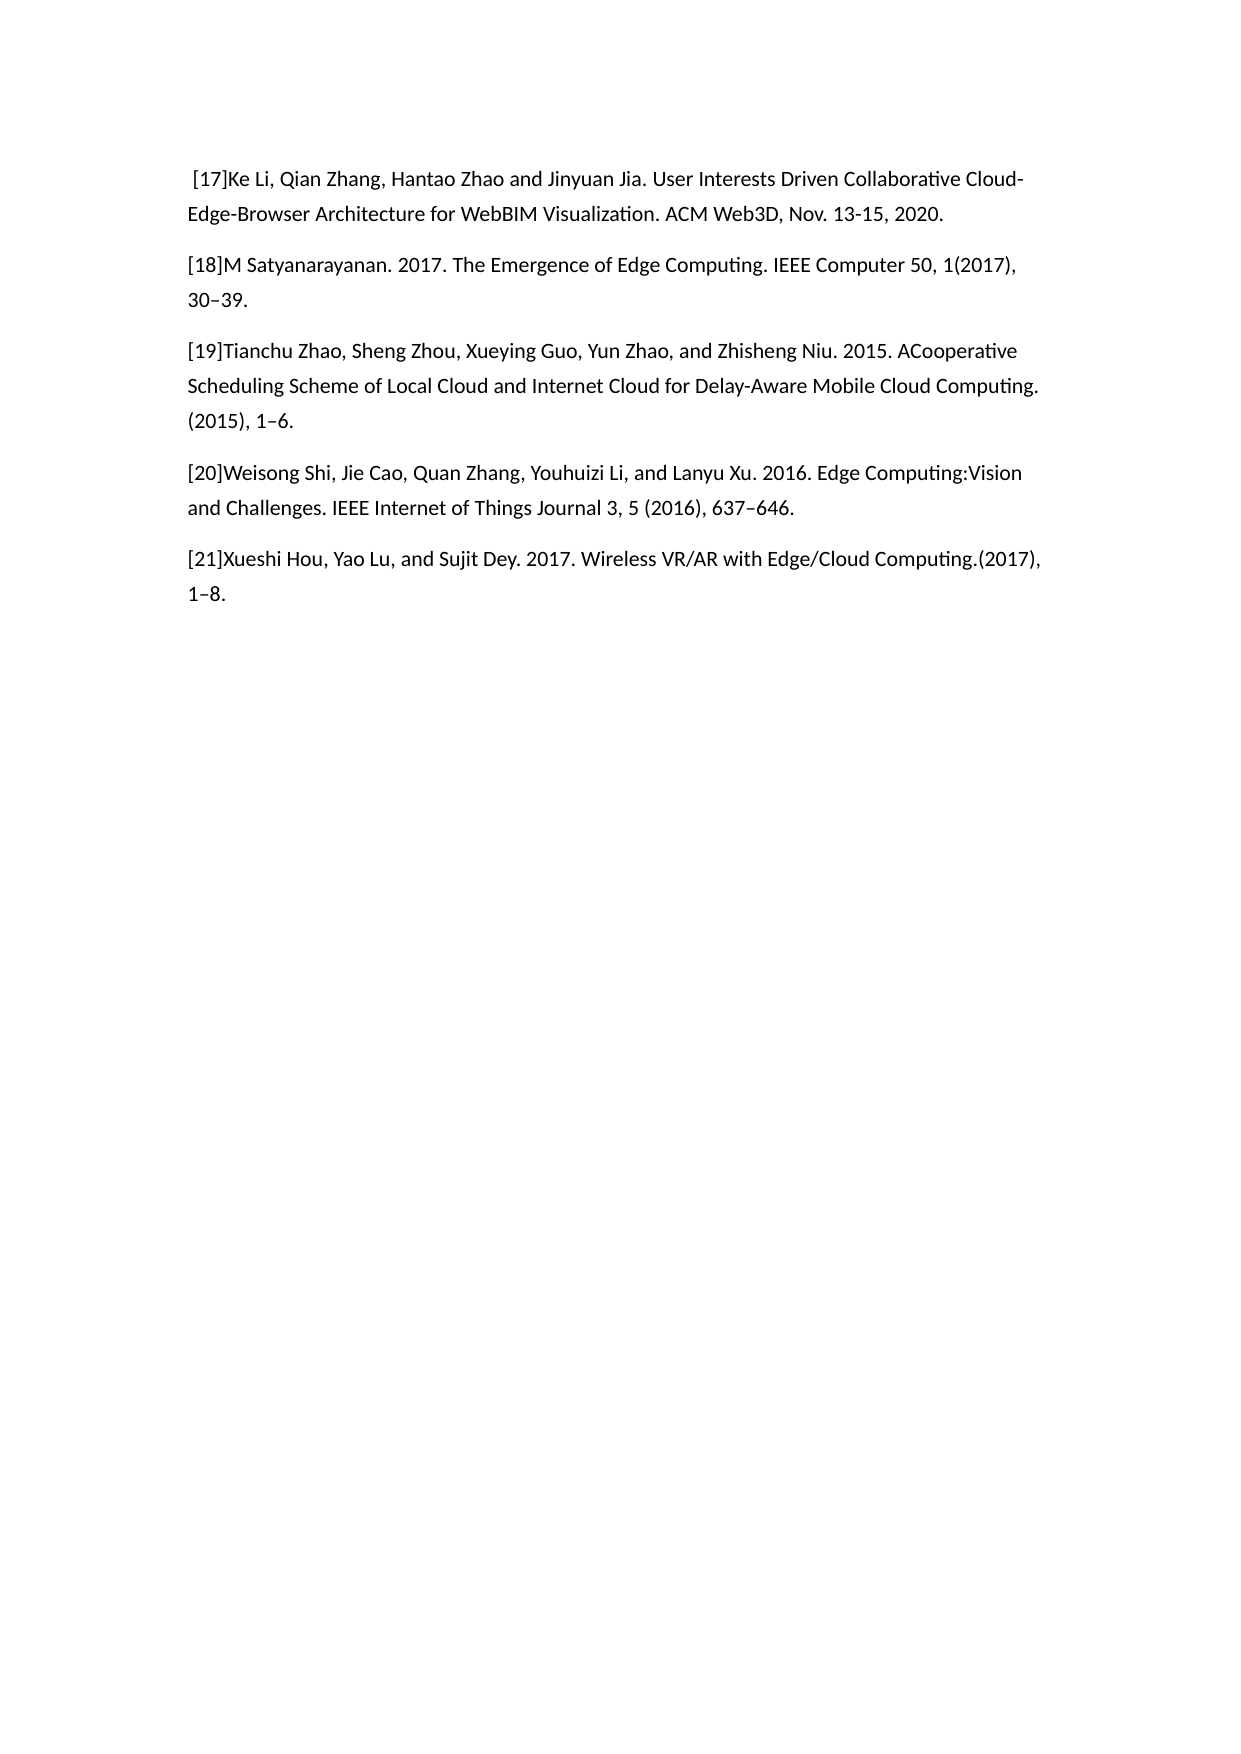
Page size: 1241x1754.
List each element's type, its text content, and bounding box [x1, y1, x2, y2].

text [19]Tianchu Zhao, Sheng Zhou, Xueying Guo, Yun Zhao, and Zhisheng Niu. 2015. ACooperative Scheduling Scheme of Local Cloud and Internet Cloud for Delay-Aware Mobile Cloud Computing. (2015), 1–6. [187, 334, 1053, 437]
text [17]Ke Li, Qian Zhang, Hantao Zhao and Jinyuan Jia. User Interests Driven Collaborative Cloud-Edge-Browser Architecture for WebBIM Visualization. ACM Web3D, Nov. 13-15, 2020. [187, 162, 1053, 229]
text [21]Xueshi Hou, Yao Lu, and Sujit Dey. 2017. Wireless VR/AR with Edge/Cloud Computing.(2017), 1–8. [187, 542, 1053, 609]
text [20]Weisong Shi, Jie Cao, Quan Zhang, Youhuizi Li, and Lanyu Xu. 2016. Edge Computing:Vision and Challenges. IEEE Internet of Things Journal 3, 5 (2016), 637–646. [187, 456, 1053, 523]
text [18]M Satyanarayanan. 2017. The Emergence of Edge Computing. IEEE Computer 50, 1(2017), 30–39. [187, 248, 1053, 316]
